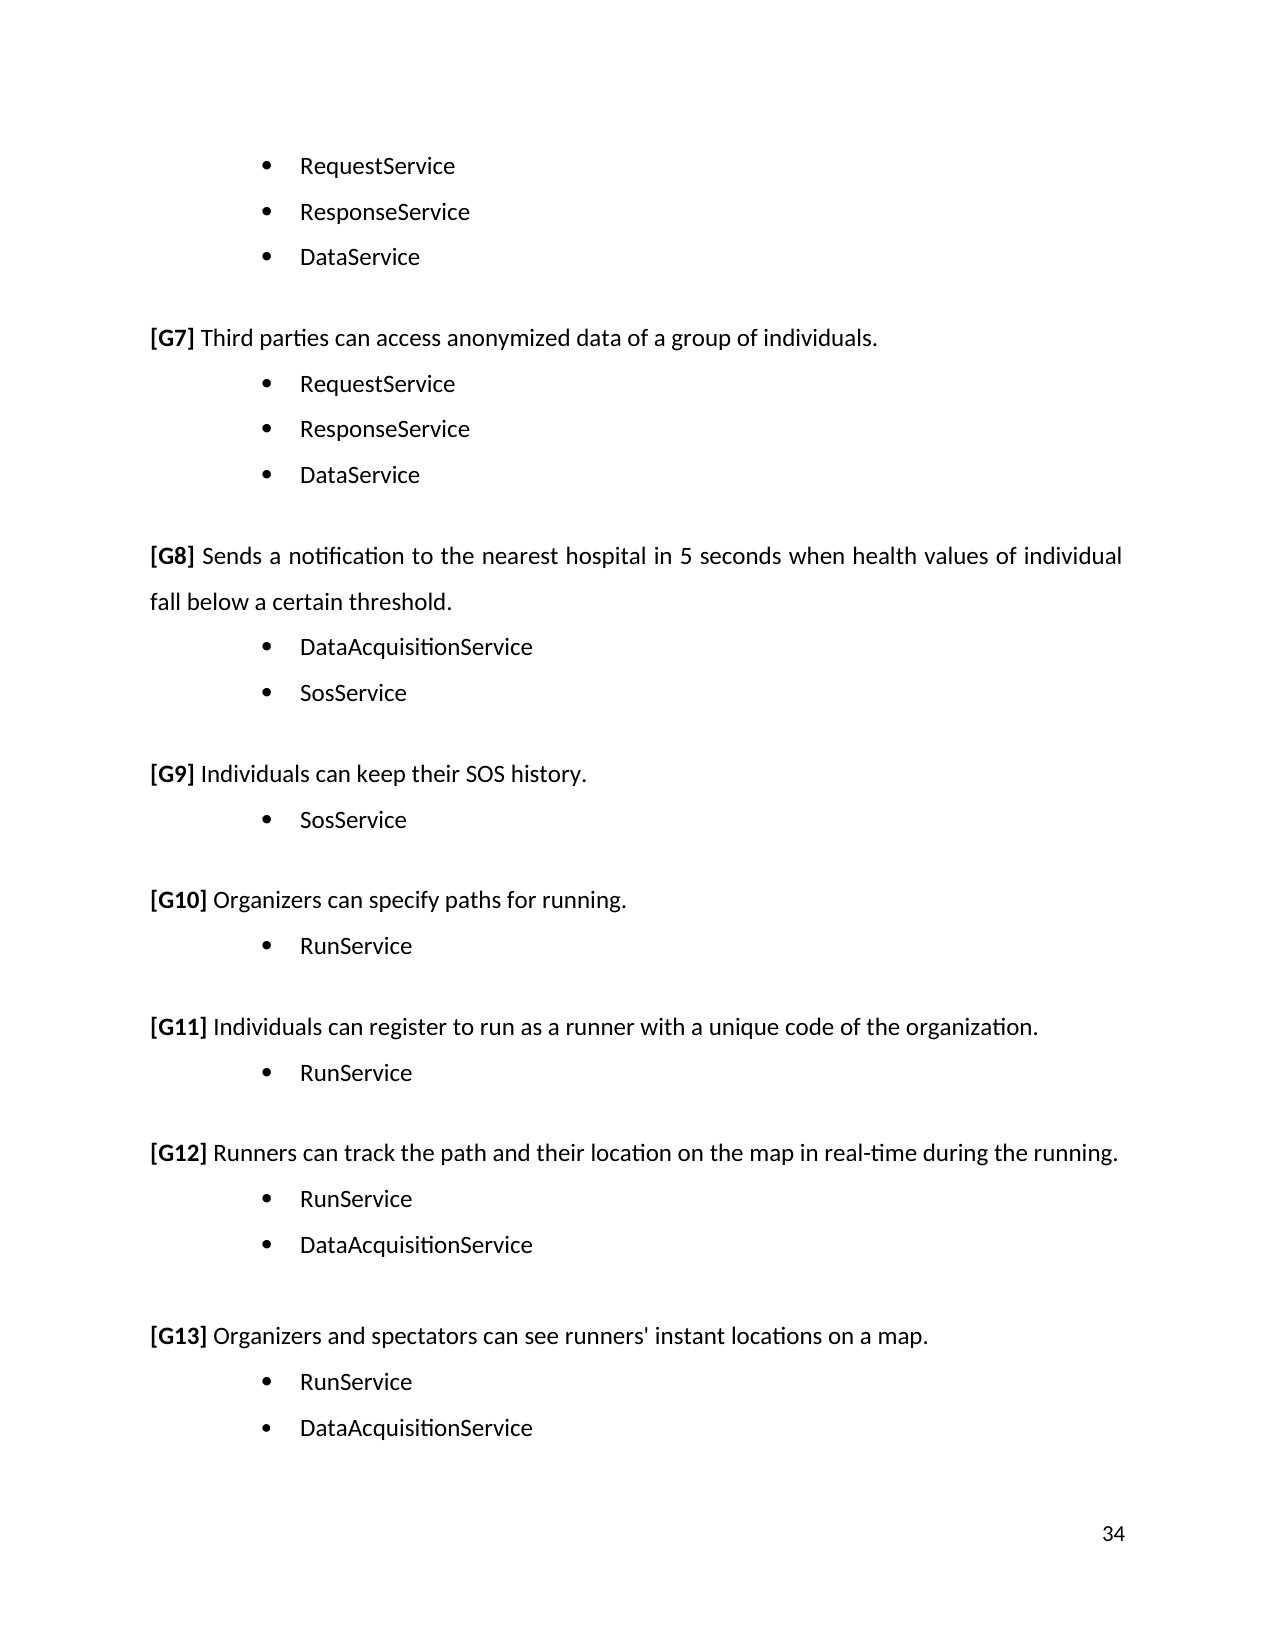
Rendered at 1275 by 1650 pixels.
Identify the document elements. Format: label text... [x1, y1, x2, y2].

list DataAcquisitionService [262, 1412, 1125, 1442]
text [G9] Individuals can keep their SOS history. [150, 758, 1125, 788]
list RequestService [262, 150, 1125, 181]
list RequestService [262, 368, 1125, 398]
list DataService [262, 241, 1125, 272]
text [G11] Individuals can register to run as a runner with a unique code of the organization. [150, 1011, 1125, 1041]
list DataAcquisitionService [262, 1229, 1125, 1259]
list SosService [262, 804, 1125, 834]
text [G13] Organizers and spectators can see runners' instant locations on a map. [150, 1320, 1125, 1351]
list DataService [262, 459, 1125, 490]
list RunService [262, 1183, 1125, 1214]
text [G12] Runners can track the path and their location on the map in real-time during the running. [150, 1137, 1125, 1168]
text [G10] Organizers can specify paths for running. [150, 884, 1125, 915]
text [G7] Third parties can access anonymized data of a group of individuals. [150, 322, 1125, 353]
list ResponseService [262, 196, 1125, 226]
list RunService [262, 930, 1125, 961]
list SosService [262, 677, 1125, 708]
list ResponseService [262, 414, 1125, 444]
list RunService [262, 1366, 1125, 1397]
list DataAcquisitionService [262, 632, 1125, 662]
text [G8] Sends a notification to the nearest hospital in 5 seconds when health values of individual fall below a certain threshold. [150, 540, 1125, 616]
list RunService [262, 1057, 1125, 1087]
